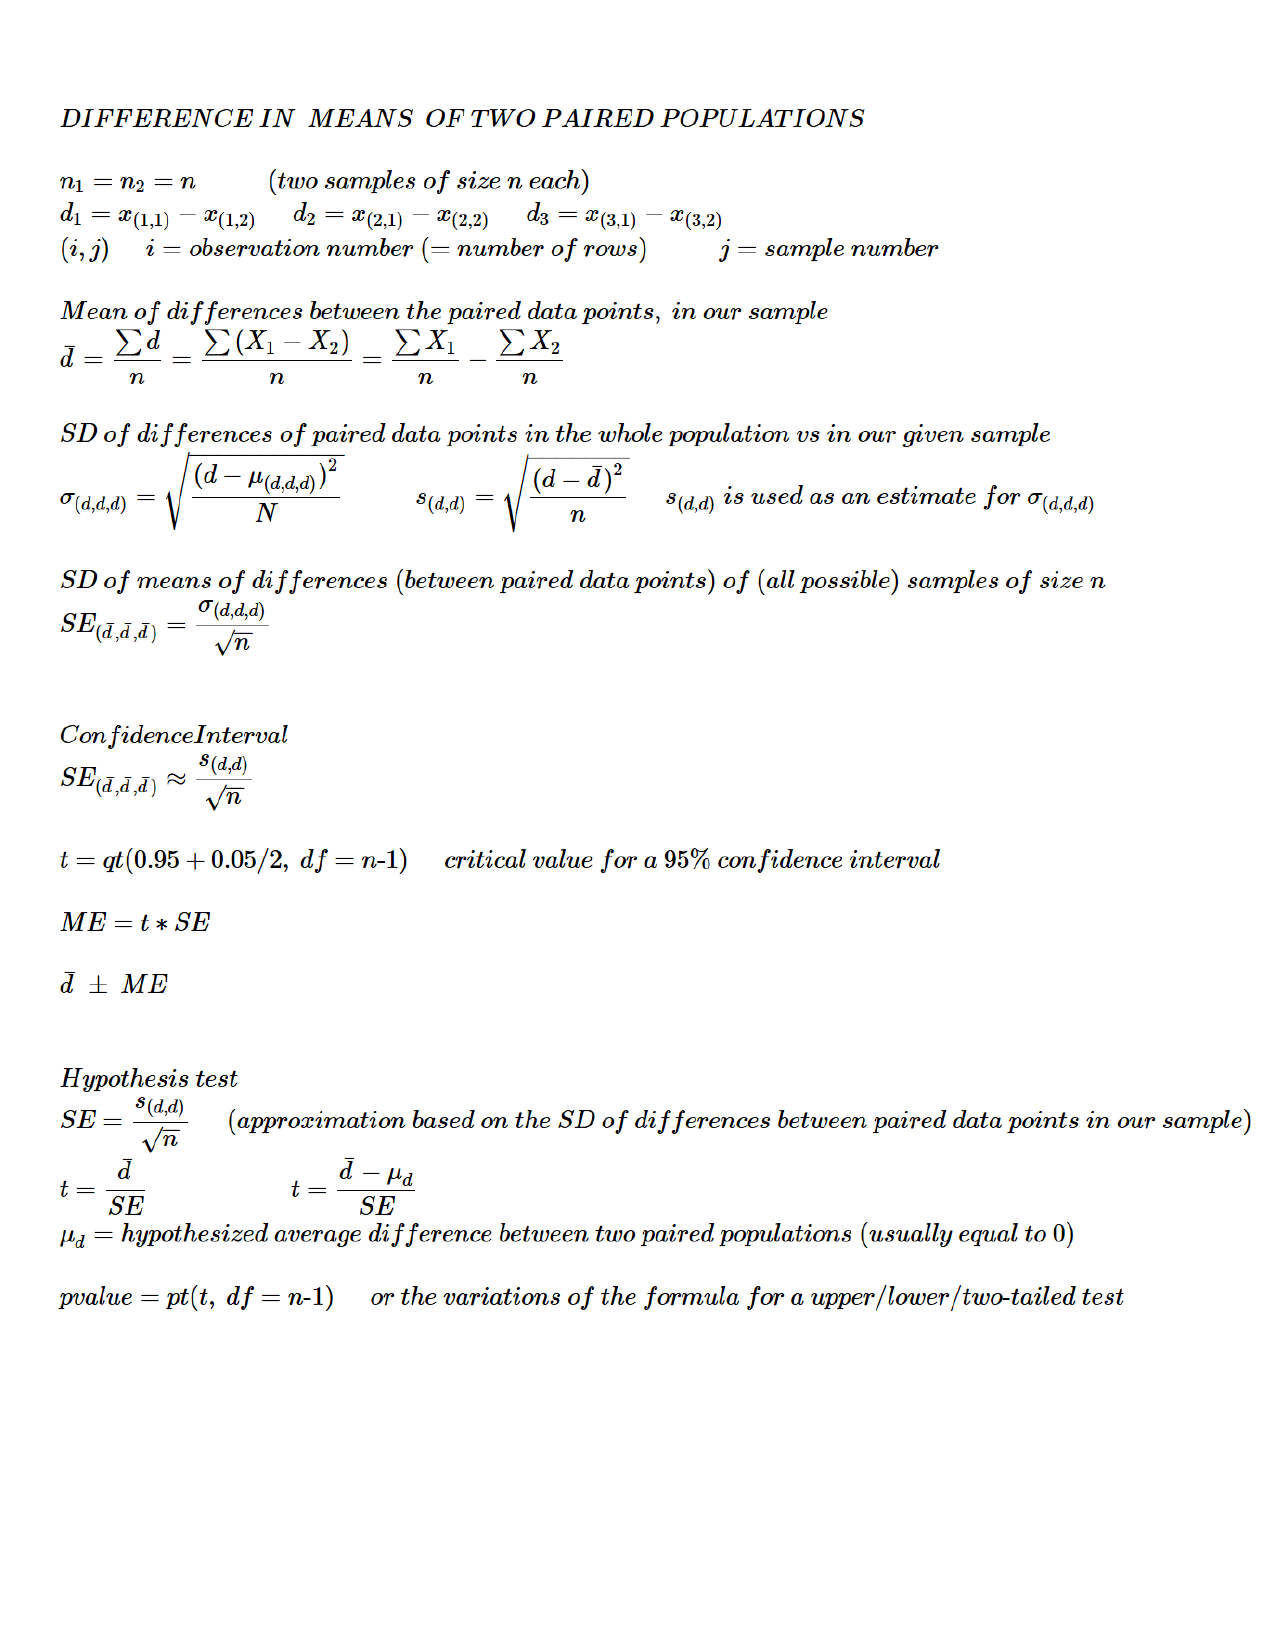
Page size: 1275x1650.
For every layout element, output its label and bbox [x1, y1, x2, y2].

picture [51, 99, 1263, 1318]
